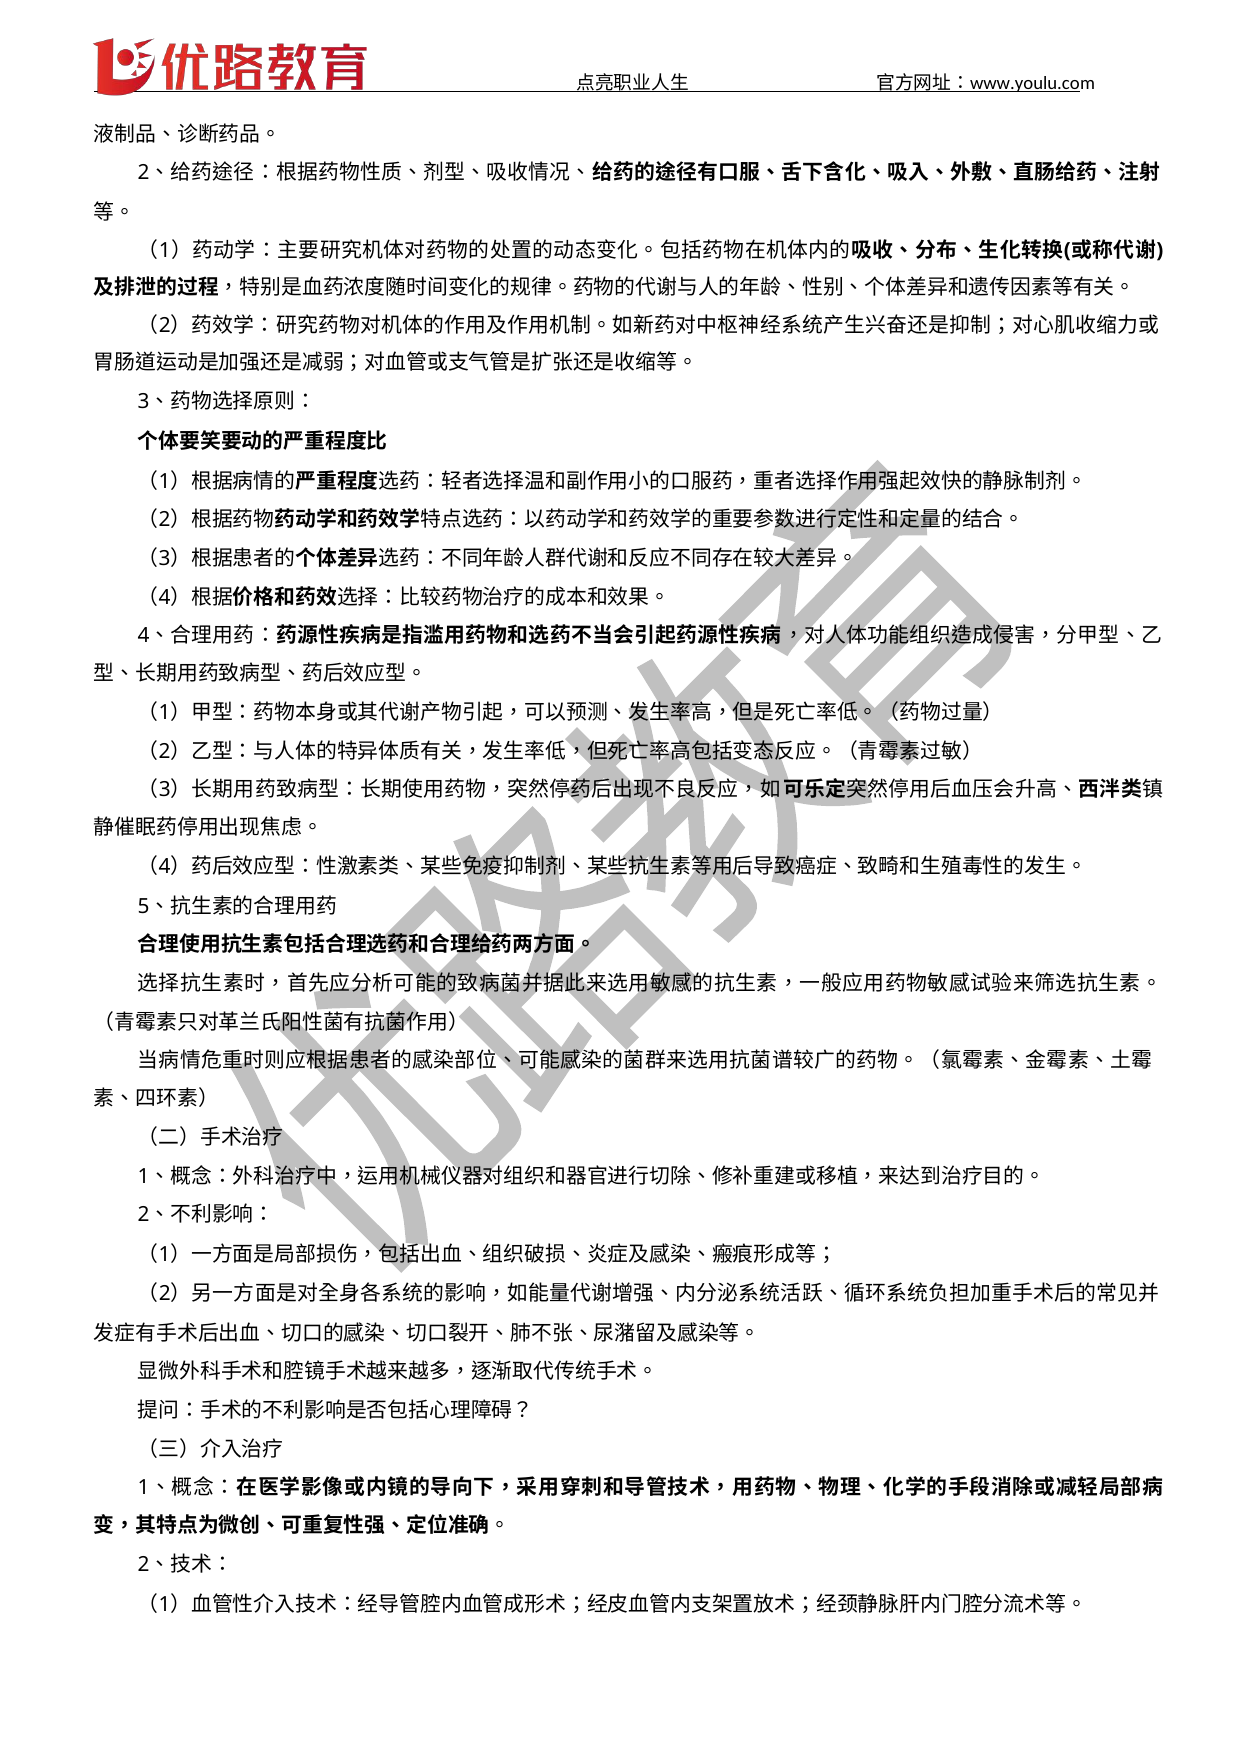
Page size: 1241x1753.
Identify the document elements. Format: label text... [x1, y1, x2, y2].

text 5、抗生素的合理用药 [137, 881, 1163, 921]
text 3、药物选择原则： [137, 377, 1163, 417]
text （2）另一方面是对全身各系统的影响，如能量代谢增强、内分泌系统活跃、循环系统负担加重手术后的常见并发症有手术后出血、切口的感染、切口裂开、肺不张、尿潴留及感染等。 [94, 1269, 1163, 1348]
text 4、合理用药：药源性疾病是指滥用药物和选药不当会引起药源性疾病，对人体功能组织造成侵害，分甲型、乙型、长期用药致病型、药后效应型。 [94, 613, 1163, 688]
text 1、概念：在医学影像或内镜的导向下，采用穿刺和导管技术，用药物、物理、化学的手段消除或减轻局部病变，其特点为微创、可重复性强、定位准确。 [94, 1465, 1163, 1540]
text （2）乙型：与人体的特异体质有关，发生率低，但死亡率高包括变态反应。（青霉素过敏） [137, 727, 1163, 767]
text 点亮职业人生 官方网址：www.youlu.com [367, 63, 1163, 96]
text （1）根据病情的严重程度选药：轻者选择温和副作用小的口服药，重者选择作用强起效快的静脉制剂。 [137, 456, 1163, 496]
text （4）根据价格和药效选择：比较药物治疗的成本和效果。 [137, 573, 1163, 613]
text （1）血管性介入技术：经导管腔内血管成形术；经皮血管内支架置放术；经颈静脉肝内门腔分流术等。 [137, 1579, 1163, 1619]
text 2、给药途径：根据药物性质、剂型、吸收情况、给药的途径有口服、舌下含化、吸入、外敷、直肠给药、注射等。 [94, 148, 1161, 227]
text （3）根据患者的个体差异选药：不同年龄人群代谢和反应不同存在较大差异。 [137, 533, 1163, 573]
text 2、不利影响： [137, 1192, 1163, 1229]
text （三）介入治疗 [137, 1425, 1163, 1465]
text （1）一方面是局部损伤，包括出血、组织破损、炎症及感染、瘢痕形成等； [137, 1229, 1163, 1269]
text （2）根据药物药动学和药效学特点选药：以药动学和药效学的重要参数进行定性和定量的结合。 [137, 496, 1163, 533]
text （2）药效学：研究药物对机体的作用及作用机制。如新药对中枢神经系统产生兴奋还是抑制；对心肌收缩力或胃肠道运动是加强还是减弱；对血管或支气管是扩张还是收缩等。 [94, 302, 1163, 377]
picture [68, 25, 367, 113]
text 合理使用抗生素包括合理选药和合理给药两方面。 [137, 921, 1163, 958]
text 提问：手术的不利影响是否包括心理障碍？ [137, 1386, 1163, 1425]
text 2、技术： [137, 1540, 1163, 1579]
text 液制品、诊断药品。 [94, 117, 1163, 148]
text （二）手术治疗 [137, 1113, 1163, 1152]
text （3）长期用药致病型：长期使用药物，突然停药后出现不良反应，如可乐定突然停用后血压会升高、西泮类镇静催眠药停用出现焦虑。 [94, 767, 1163, 842]
text 个体要笑要动的严重程度比 [137, 417, 1163, 456]
text 当病情危重时则应根据患者的感染部位、可能感染的菌群来选用抗菌谱较广的药物。（氯霉素、金霉素、土霉素、四环素） [94, 1038, 1153, 1113]
text （1）药动学：主要研究机体对药物的处置的动态变化。包括药物在机体内的吸收、分布、生化转换(或称代谢)及排泄的过程，特别是血药浓度随时间变化的规律。药物的代谢与人的年龄、性别、个体差异和遗传因素等有关。 [94, 227, 1163, 302]
text （4）药后效应型：性激素类、某些免疫抑制剂、某些抗生素等用后导致癌症、致畸和生殖毒性的发生。 [137, 842, 1163, 881]
text 1、概念：外科治疗中，运用机械仪器对组织和器官进行切除、修补重建或移植，来达到治疗目的。 [137, 1152, 1163, 1192]
text 选择抗生素时，首先应分析可能的致病菌并据此来选用敏感的抗生素，一般应用药物敏感试验来筛选抗生素。（青霉素只对革兰氏阳性菌有抗菌作用） [94, 958, 1163, 1038]
text （1）甲型：药物本身或其代谢产物引起，可以预测、发生率高，但是死亡率低。（药物过量） [137, 688, 1163, 727]
text 显微外科手术和腔镜手术越来越多，逐渐取代传统手术。 [137, 1348, 1163, 1386]
